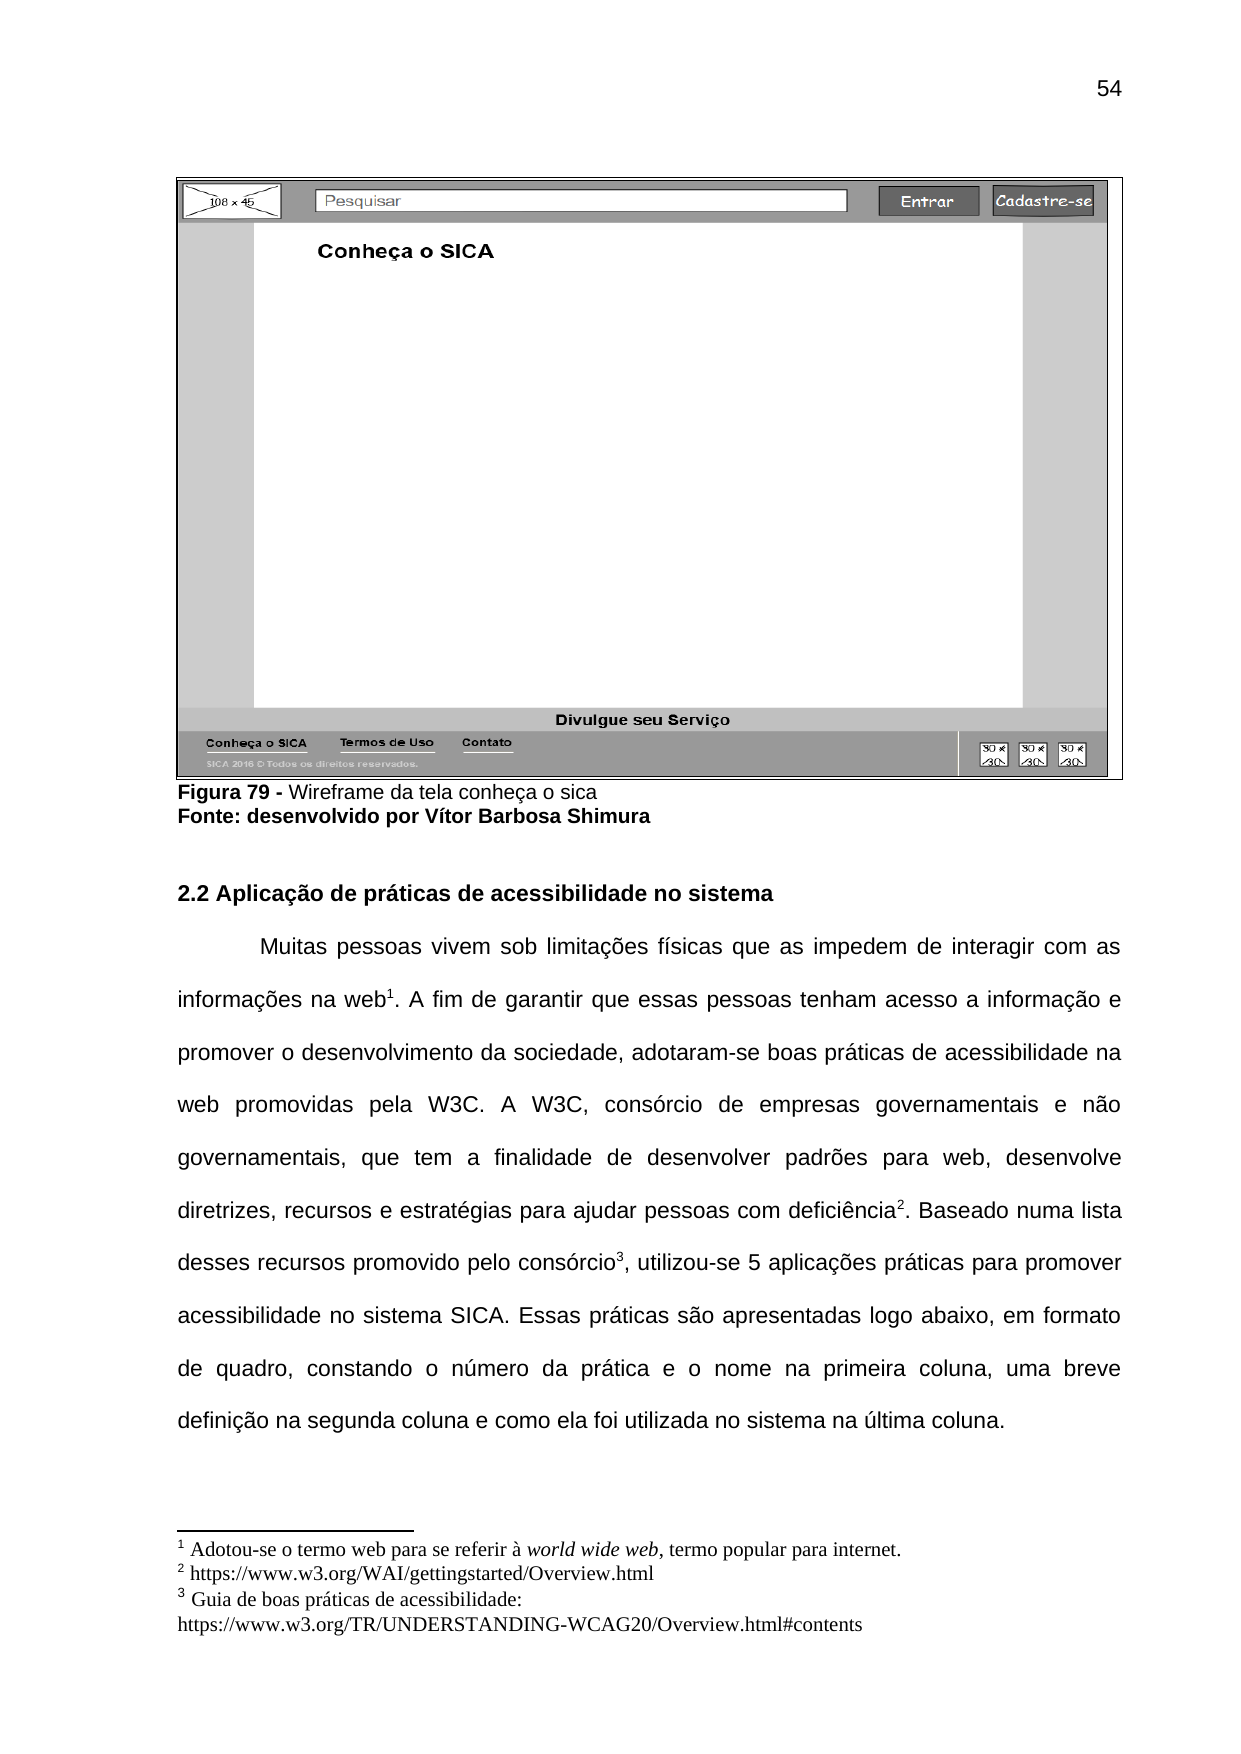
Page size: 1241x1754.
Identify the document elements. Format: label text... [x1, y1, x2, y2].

text Muitas pessoas vivem sob limitações físicas que as impedem de interagir com as informações na web. A fim de garantir que essas pessoas tenham acesso a informação e promover o desenvolvimento da sociedade, adotaram-se boas práticas de acessibilidade na web promovidas pela W3C. A W3C, consórcio de empresas governamentais e não governamentais, que tem a finalidade de desenvolver padrões para web, desenvolve diretrizes, recursos e estratégias para ajudar pessoas com deficiência. Baseado numa lista desses recursos promovido pelo consórcio, utilizou-se 5 aplicações práticas para promover acessibilidade no sistema SICA. Essas práticas são apresentadas logo abaixo, em formato de quadro, constando o número da prática e o nome na primeira coluna, uma breve definição na segunda coluna e como ela foi utilizada no sistema na última coluna. [177, 933, 1122, 1434]
picture [178, 181, 1107, 776]
text 2.2 Aplicação de práticas de acessibilidade no sistema [177, 880, 1122, 907]
text Fonte: desenvolvido por Vítor Barbosa Shimura [177, 804, 1122, 828]
